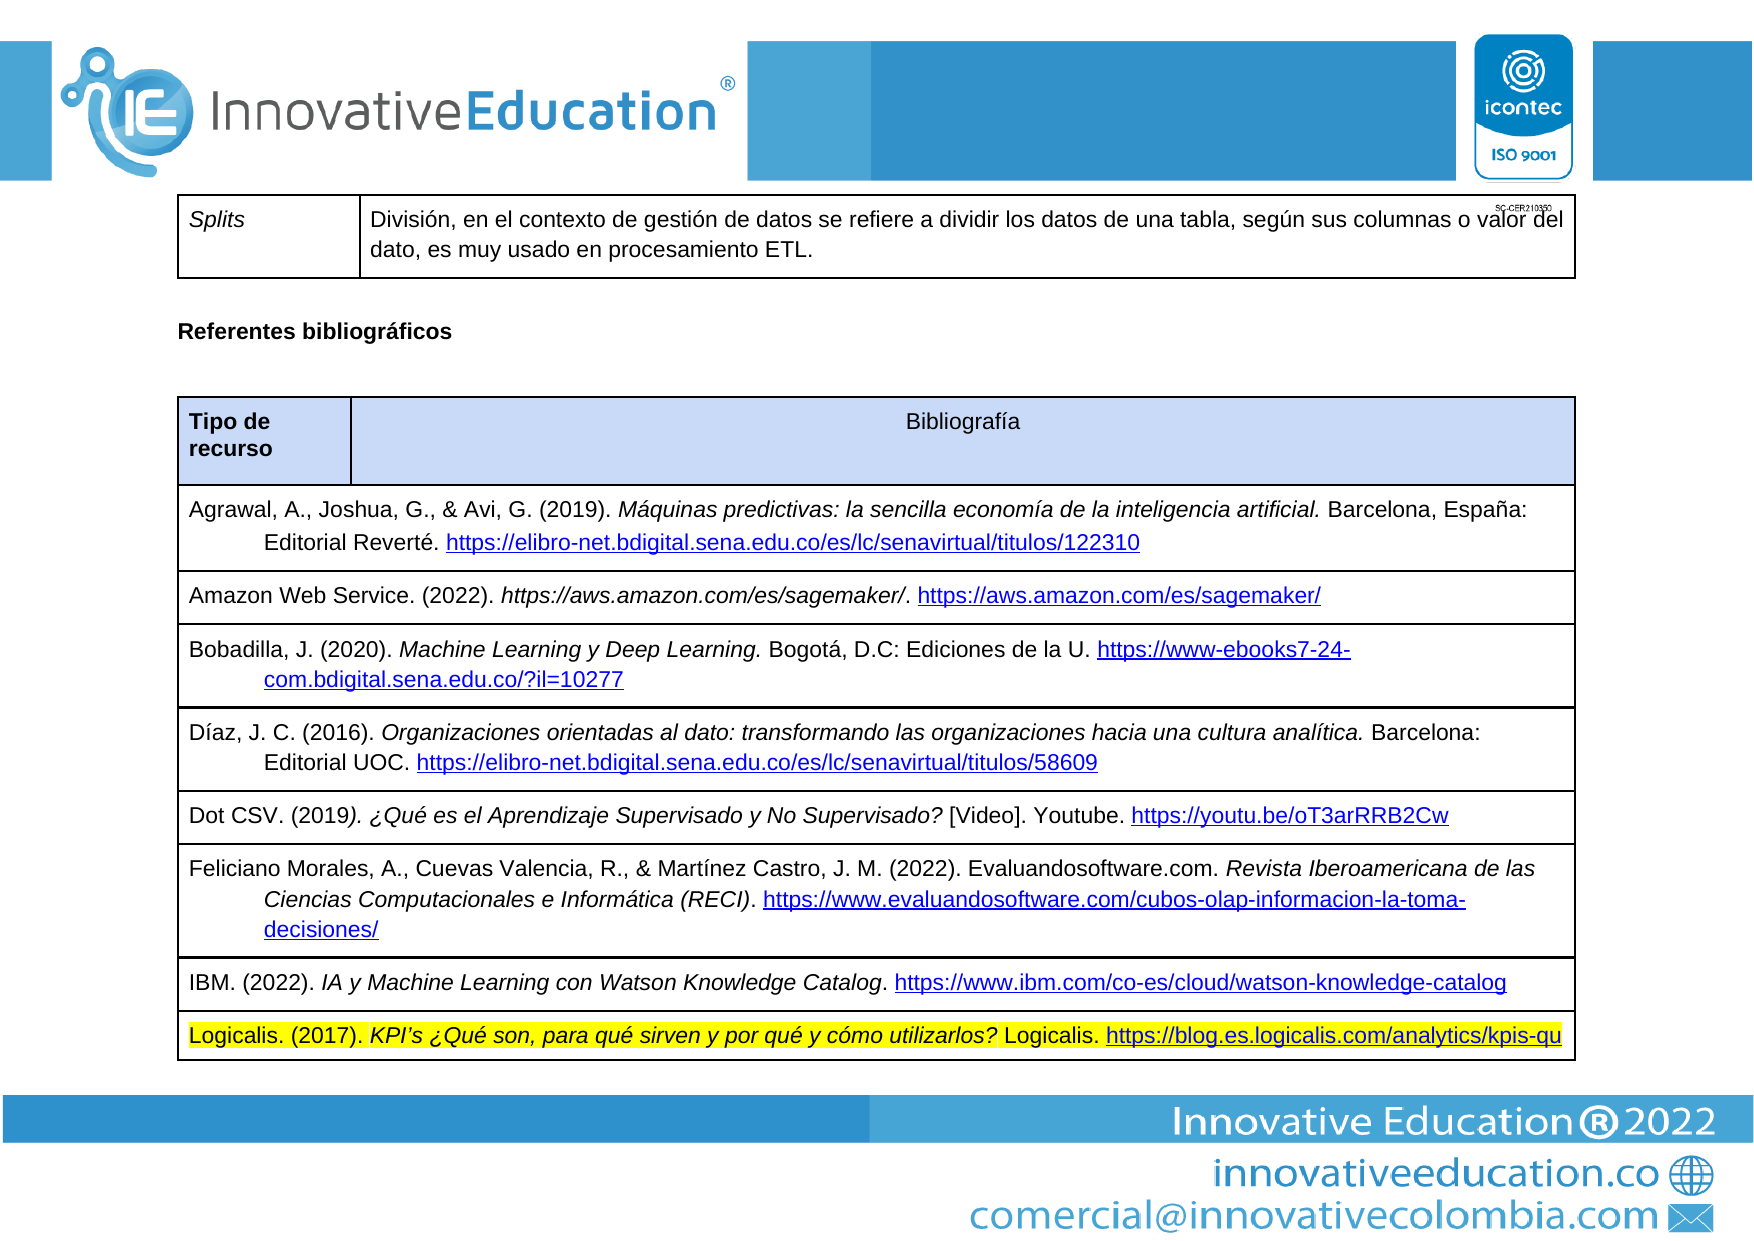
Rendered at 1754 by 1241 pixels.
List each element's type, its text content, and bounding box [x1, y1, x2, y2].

picture [1593, 28, 1752, 194]
picture [2, 1093, 1754, 1239]
picture [0, 28, 1456, 194]
table_header Bibliografía [352, 398, 1574, 484]
table_cell Agrawal, A., Joshua, G., & Avi, G. (2019). Máquinas predictivas: la sencilla economía de la inteligencia artificial. Barcelona, España: Editorial Reverté. https://elibro-net.bdigital.sena.edu.co/es/lc/senavirtual/titulos/122310 [179, 486, 1574, 570]
table_cell Feliciano Morales, A., Cuevas Valencia, R., & Martínez Castro, J. M. (2022). Evaluandosoftware.com. Revista Iberoamericana de las Ciencias Computacionales e Informática (RECI). https://www.evaluandosoftware.com/cubos-olap-informacion-la-toma-decisiones/ [179, 845, 1574, 956]
table_cell IBM. (2022). IA y Machine Learning con Watson Knowledge Catalog. https://www.ibm.com/co-es/cloud/watson-knowledge-catalog [179, 959, 1574, 1009]
picture [1471, 32, 1576, 194]
table_cell Díaz, J. C. (2016). Organizaciones orientadas al dato: transformando las organizaciones hacia una cultura analítica. Barcelona: Editorial UOC. https://elibro-net.bdigital.sena.edu.co/es/lc/senavirtual/titulos/58609 [179, 709, 1574, 790]
table_cell Bobadilla, J. (2020). Machine Learning y Deep Learning. Bogotá, D.C: Ediciones de la U. https://www-ebooks7-24-com.bdigital.sena.edu.co/?il=10277 [179, 625, 1574, 706]
table_cell Dot CSV. (2019). ¿Qué es el Aprendizaje Supervisado y No Supervisado? [Video]. Youtube. https://youtu.be/oT3arRRB2Cw [179, 792, 1574, 843]
table_cell División, en el contexto de gestión de datos se refiere a dividir los datos de una tabla, según sus columnas o valor del dato, es muy usado en procesamiento ETL. [361, 196, 1574, 277]
table_header Tipo de recurso [179, 398, 350, 484]
text Referentes bibliográficos [177, 318, 1577, 344]
table_cell Splits [179, 196, 359, 277]
table_cell Amazon Web Service. (2022). https://aws.amazon.com/es/sagemaker/. https://aws.amazon.com/es/sagemaker/ [179, 572, 1574, 623]
